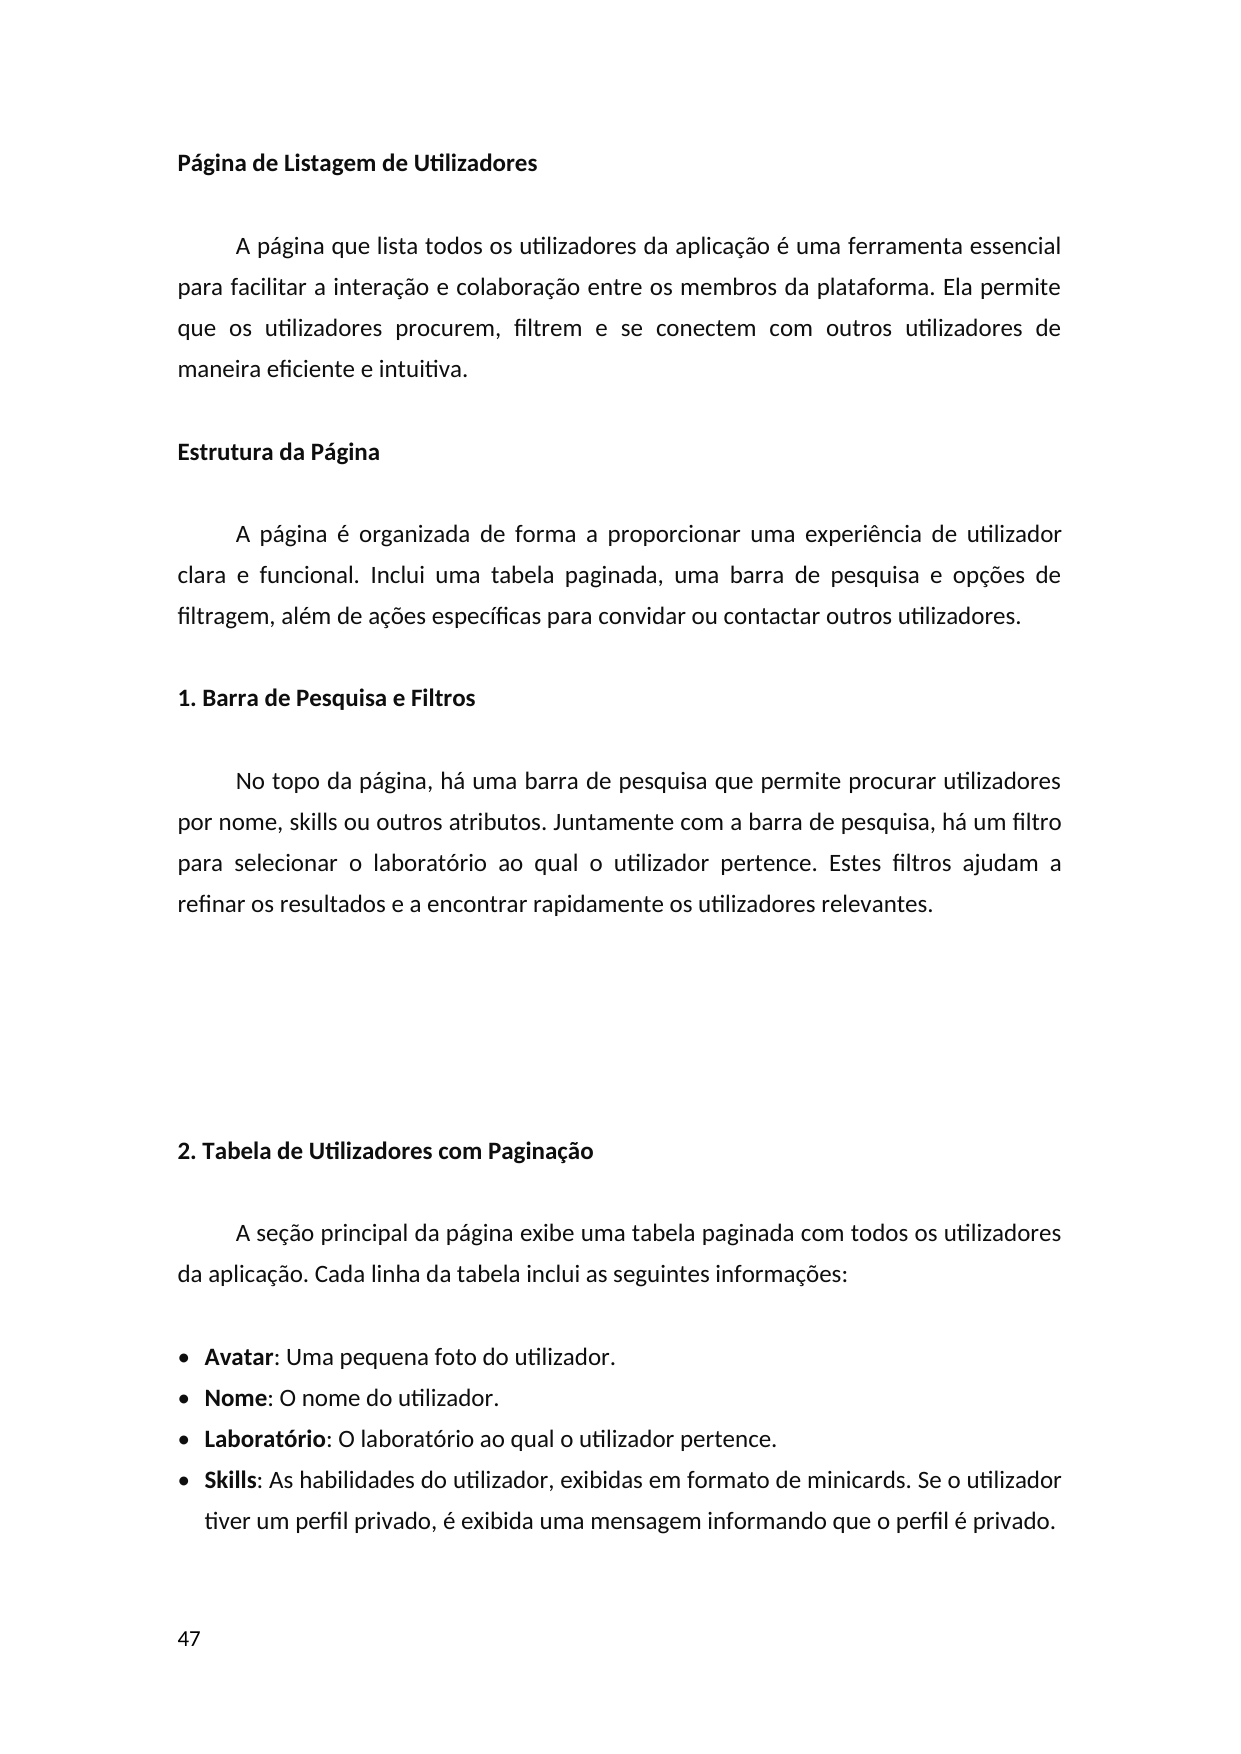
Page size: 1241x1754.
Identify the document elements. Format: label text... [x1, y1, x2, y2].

text A página é organizada de forma a proporcionar uma experiência de utilizador clara e funcional. Inclui uma tabela paginada, uma barra de pesquisa e opções de filtragem, além de ações específicas para convidar ou contactar outros utilizadores. [177, 518, 1063, 631]
text A página que lista todos os utilizadores da aplicação é uma ferramenta essencial para facilitar a interação e colaboração entre os membros da plataforma. Ela permite que os utilizadores procurem, filtrem e se conectem com outros utilizadores de maneira eficiente e intuitiva. [177, 230, 1063, 384]
text Estrutura da Página [177, 436, 1063, 466]
text • Laboratório: O laboratório ao qual o utilizador pertence. [177, 1423, 1063, 1454]
text • Nome: O nome do utilizador. [177, 1382, 1063, 1412]
text 2. Tabela de Utilizadores com Paginação [177, 1135, 1063, 1166]
text • Skills: As habilidades do utilizador, exibidas em formato de minicards. Se o utilizador tiver um perfil privado, é exibida uma mensagem informando que o perfil é privado. [177, 1464, 1063, 1536]
text • Avatar: Uma pequena foto do utilizador. [177, 1341, 1063, 1371]
text A seção principal da página exibe uma tabela paginada com todos os utilizadores da aplicação. Cada linha da tabela inclui as seguintes informações: [177, 1217, 1063, 1289]
text No topo da página, há uma barra de pesquisa que permite procurar utilizadores por nome, skills ou outros atributos. Juntamente com a barra de pesquisa, há um filtro para selecionar o laboratório ao qual o utilizador pertence. Estes filtros ajudam a refinar os resultados e a encontrar rapidamente os utilizadores relevantes. [177, 765, 1063, 919]
text Página de Listagem de Utilizadores [177, 148, 1063, 178]
text 1. Barra de Pesquisa e Filtros [177, 682, 1063, 713]
